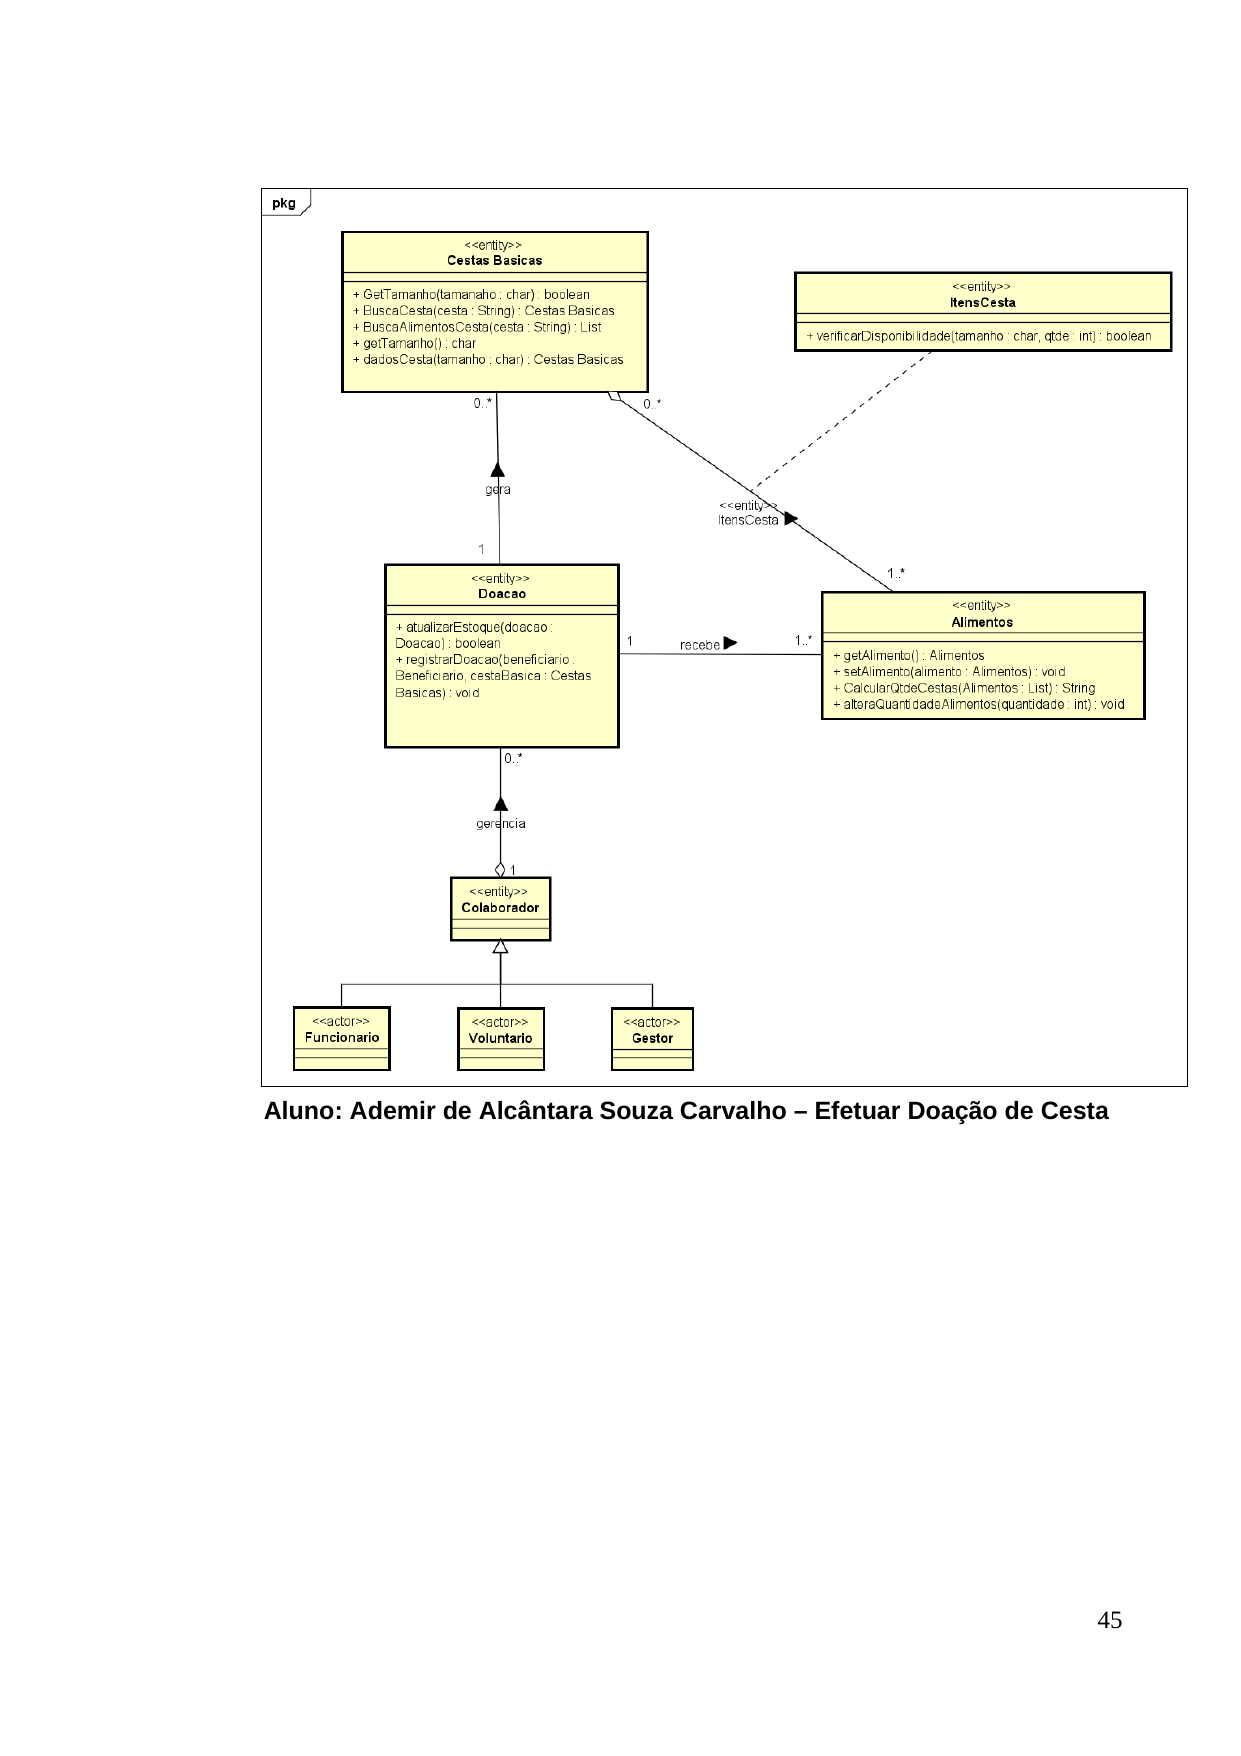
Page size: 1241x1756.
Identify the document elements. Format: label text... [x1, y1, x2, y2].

picture [251, 177, 1198, 1096]
text Aluno: Ademir de Alcântara Souza Carvalho – Efetuar Doação de Cesta [251, 1096, 1122, 1125]
